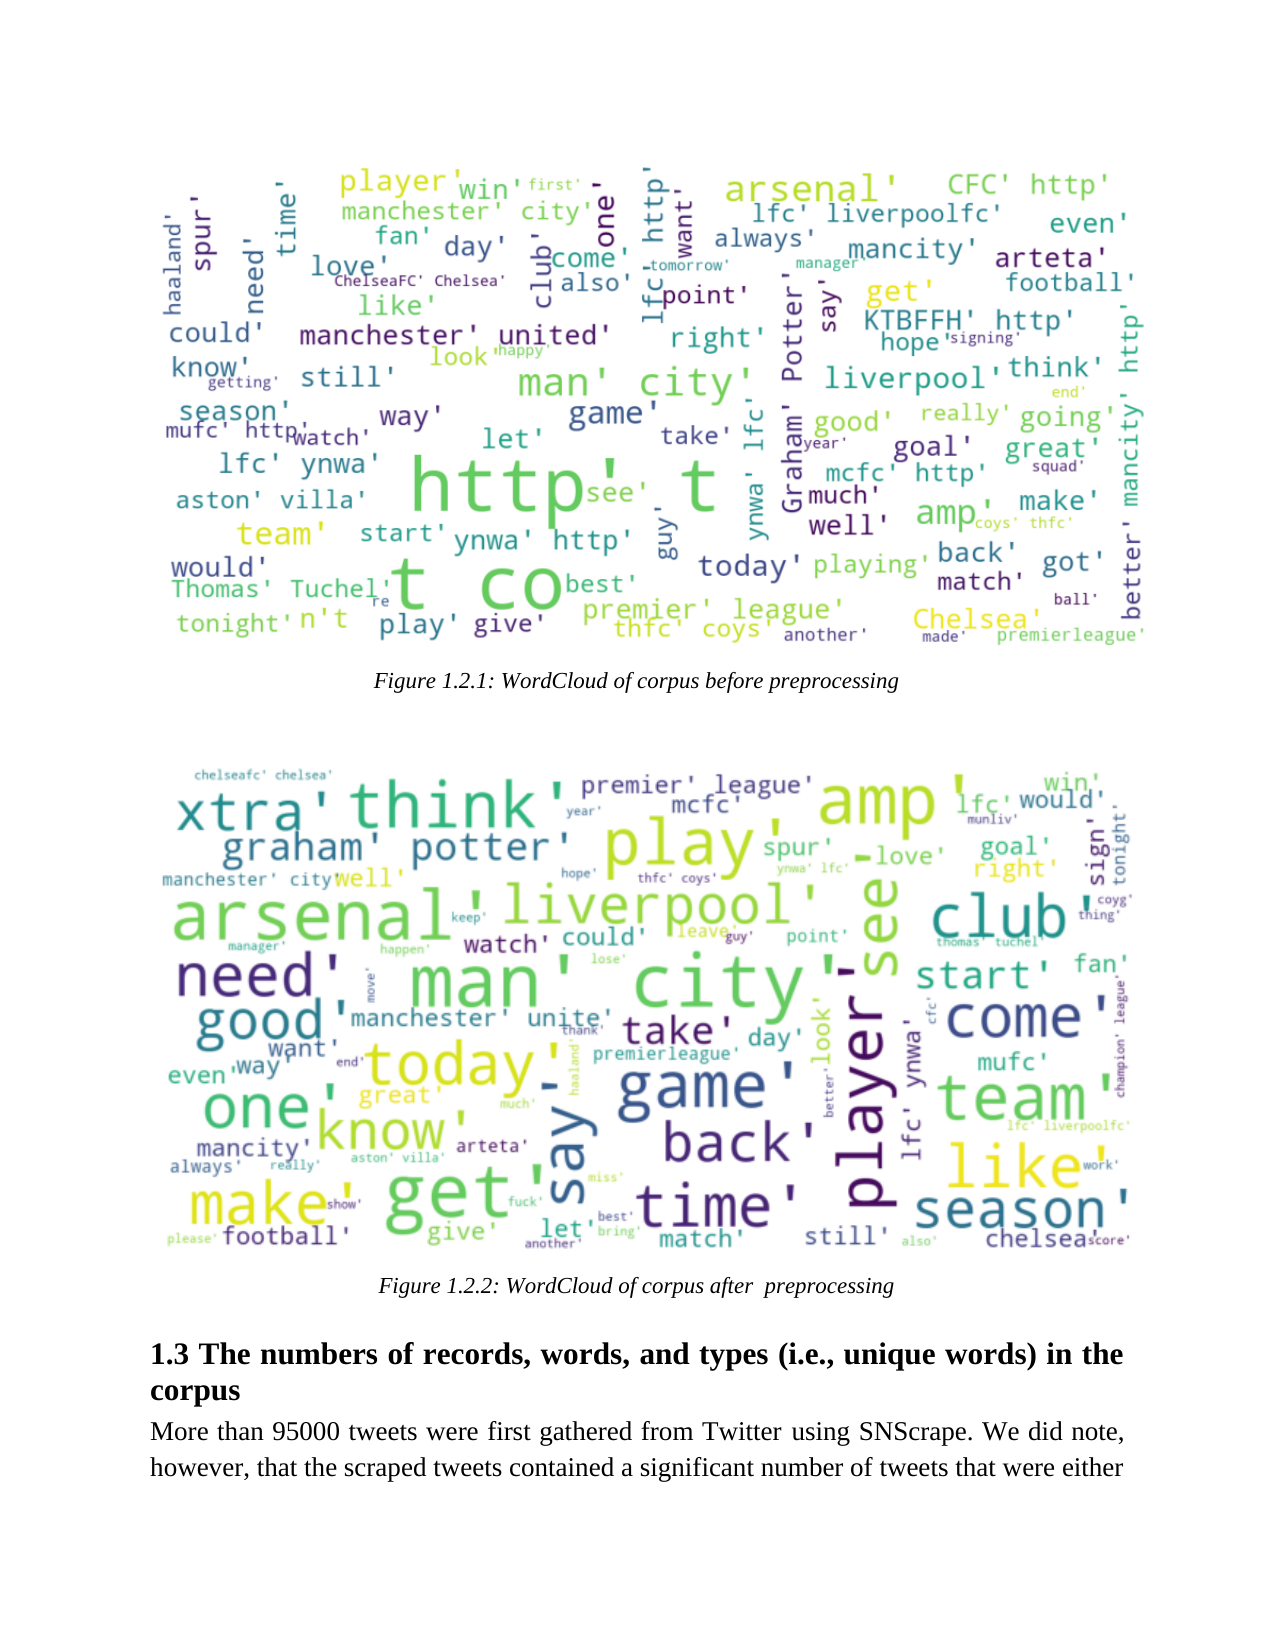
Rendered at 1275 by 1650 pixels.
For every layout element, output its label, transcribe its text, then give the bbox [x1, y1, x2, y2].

subtitle 1.3 The numbers of records, words, and types (i.e., unique words) in the corpus [150, 1335, 1125, 1407]
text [150, 1416, 1125, 1482]
text Figure 1.2.2: WordCloud of corpus after preprocessing [150, 1272, 1125, 1298]
picture [150, 150, 1164, 663]
picture [150, 757, 1148, 1268]
text Figure 1.2.1: WordCloud of corpus before preprocessing [150, 667, 1125, 694]
